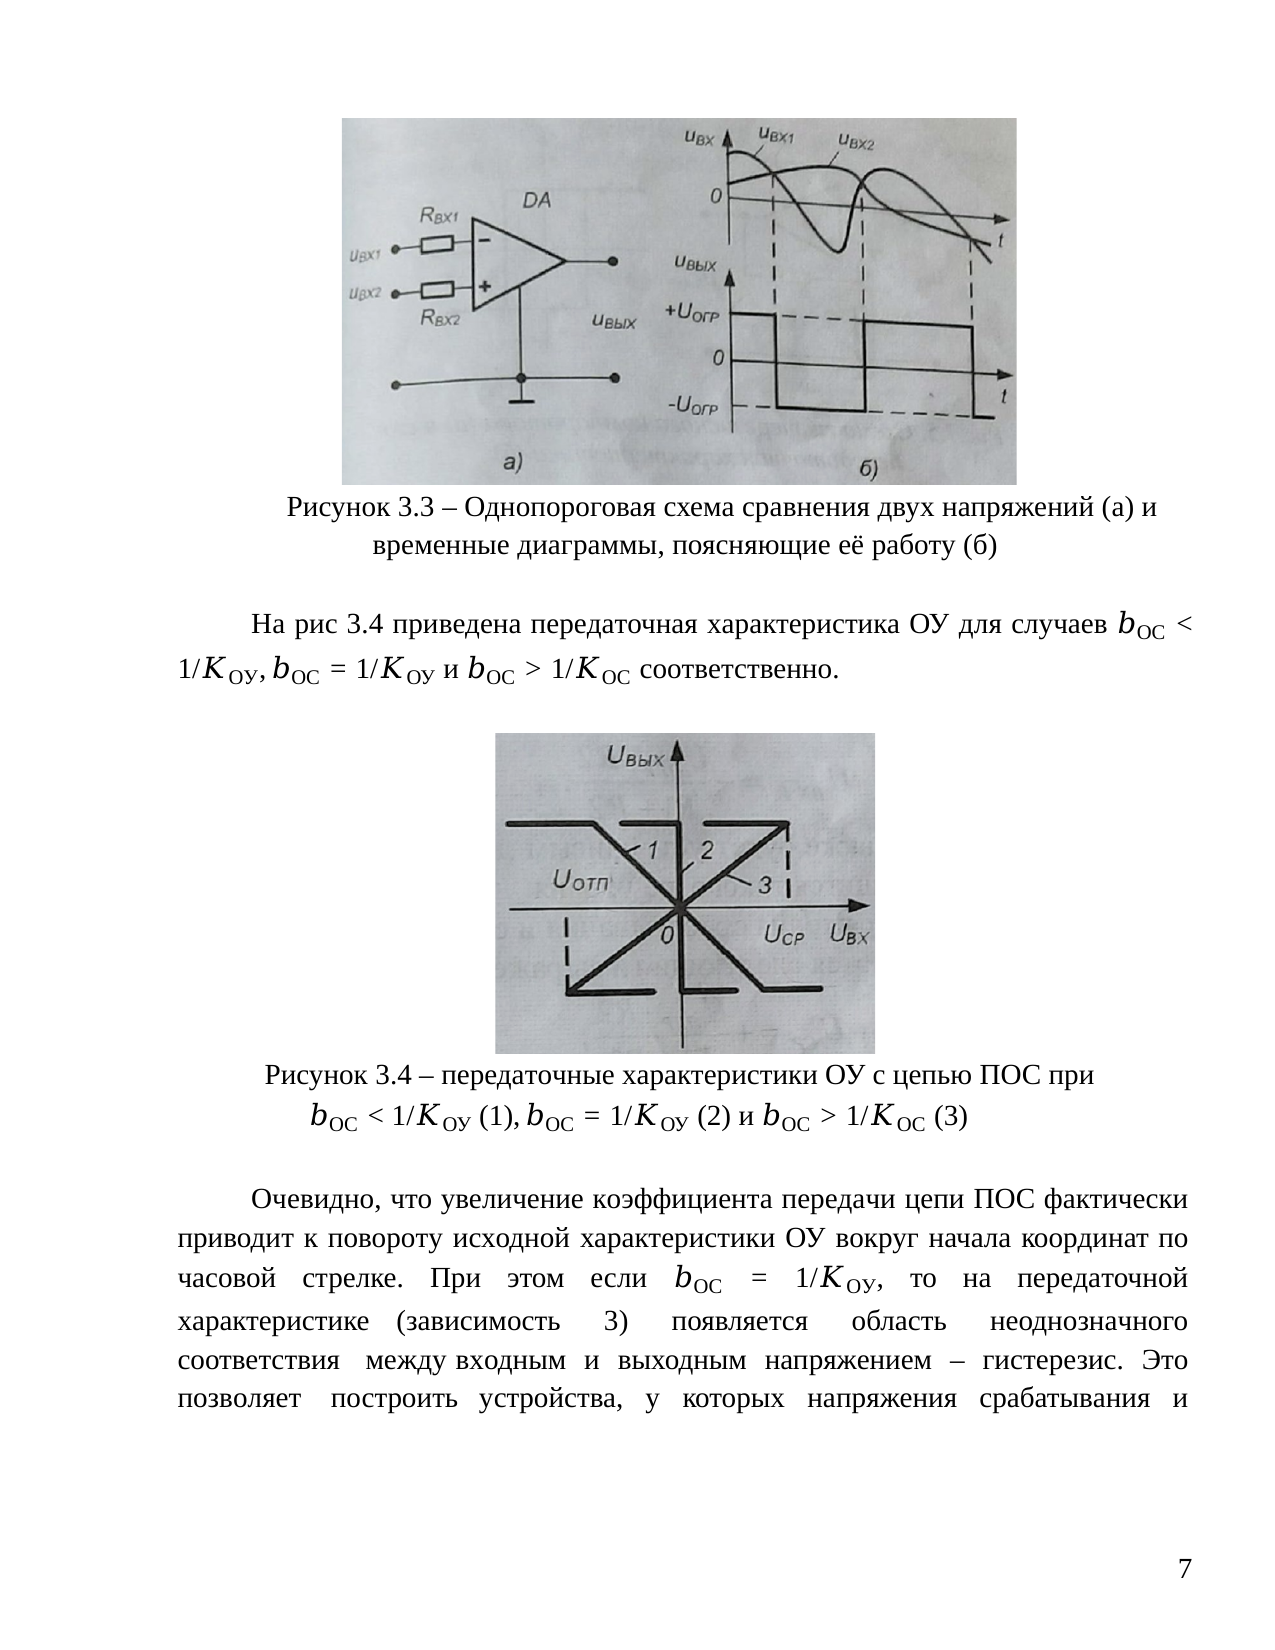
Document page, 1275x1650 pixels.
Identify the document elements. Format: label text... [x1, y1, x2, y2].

text Рисунок 3.4 – передаточные характеристики ОУ с цепью ПОС при [177, 1057, 1181, 1091]
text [177, 1182, 1188, 1414]
text На рис 3.4 приведена передаточная характеристика ОУ для случаев 𝑏ОС < 1/𝐾ОУ,𝑏ОС = 1/𝐾ОУ и 𝑏ОС > 1/𝐾ОС соответственно. [177, 604, 1193, 689]
text Рисунок 3.3 – Однопороговая схема сравнения двух напряжений (а) и временные диаграммы, поясняющие её работу (б) [177, 489, 1193, 561]
picture [495, 733, 876, 1054]
picture [341, 118, 1017, 485]
text 𝑏ОС < 1/𝐾ОУ (1),𝑏ОС = 1/𝐾ОУ (2) и 𝑏ОС > 1/𝐾ОС (3) [301, 1096, 1142, 1136]
